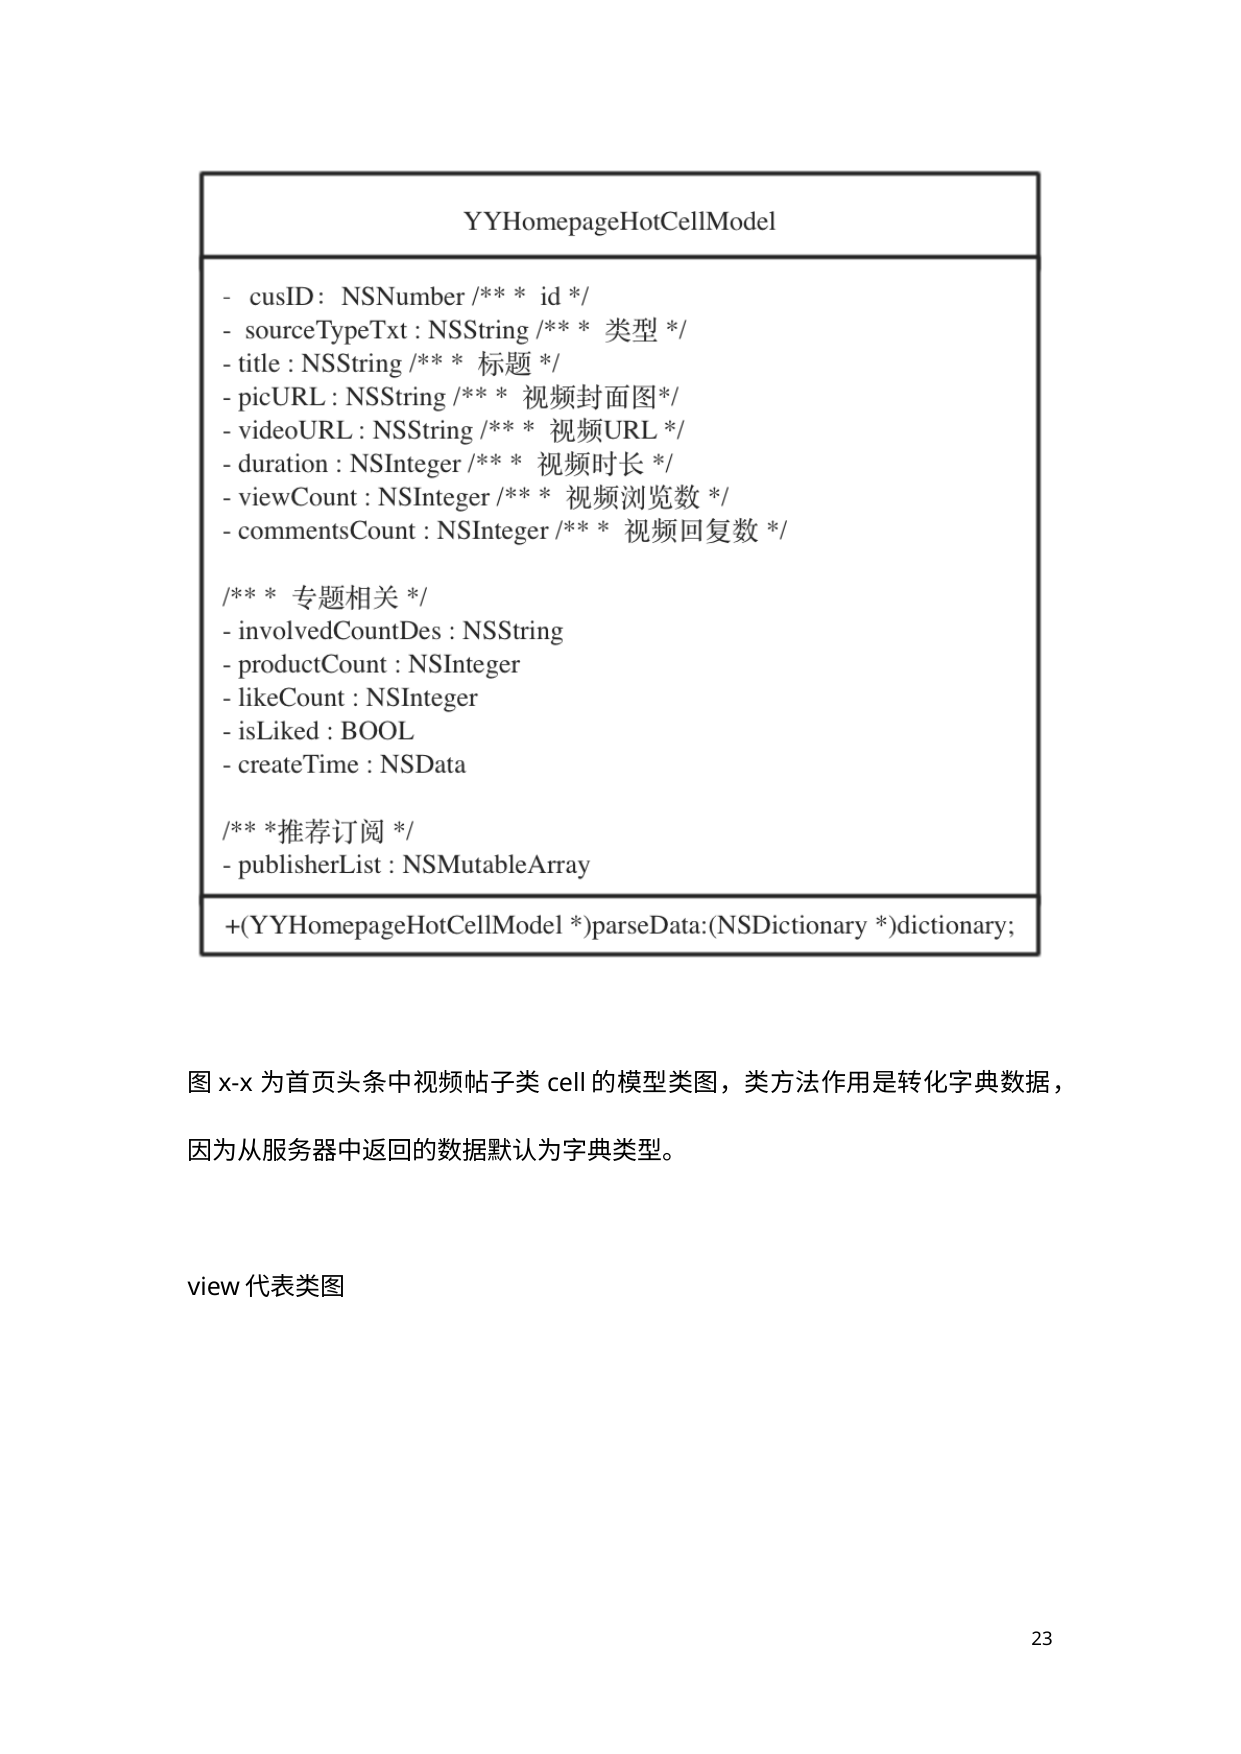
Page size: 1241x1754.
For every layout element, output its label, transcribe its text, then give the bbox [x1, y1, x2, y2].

text view代表类图 [187, 1251, 1053, 1318]
picture [187, 163, 1050, 967]
text 图x-x 为首页头条中视频帖子类cell的模型类图，类方法作用是转化字典数据，因为从服务器中返回的数据默认为字典类型。 [187, 1047, 1053, 1183]
